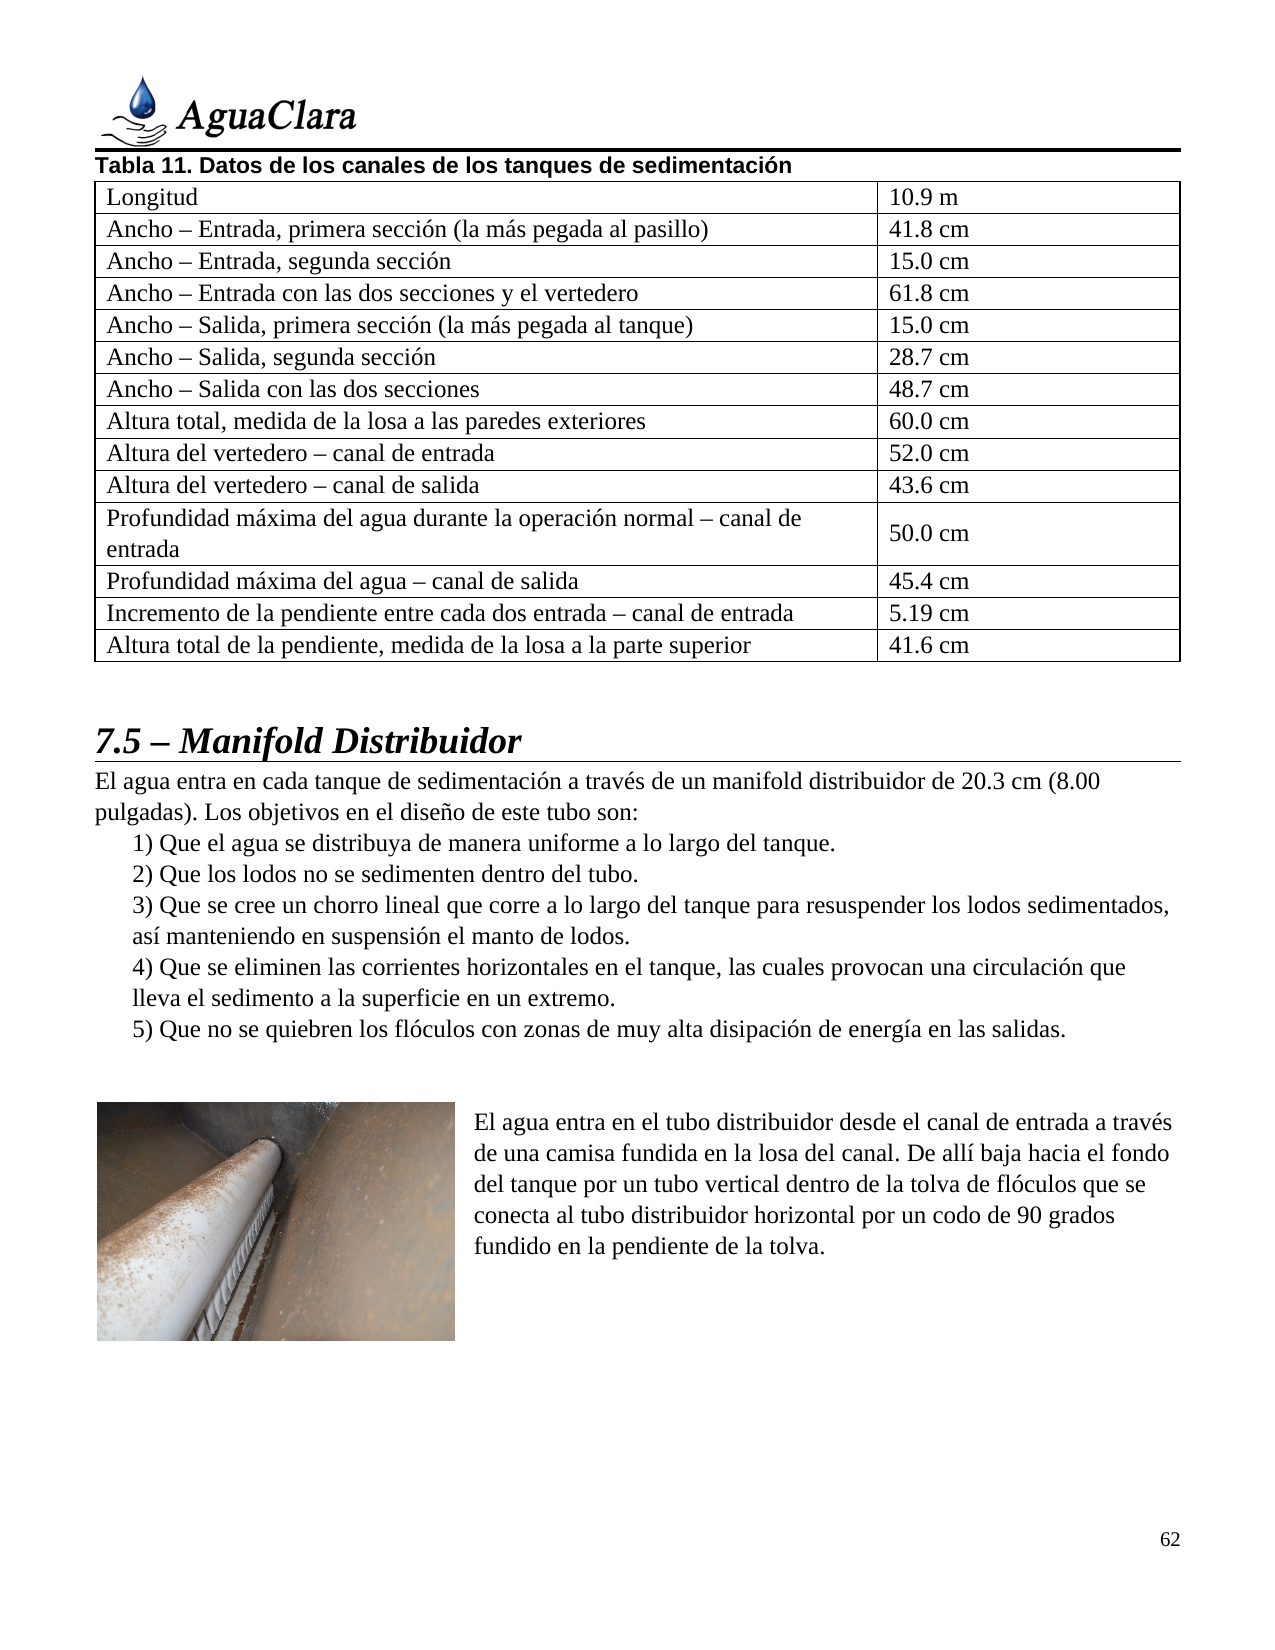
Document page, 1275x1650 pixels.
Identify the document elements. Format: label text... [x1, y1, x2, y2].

table_cell Ancho – Entrada con las dos secciones y el vertedero [96, 278, 877, 309]
text 2) Que los lodos no se sedimenten dentro del tubo. [94, 859, 1181, 888]
table_cell 48.7 cm [878, 374, 1179, 405]
picture [97, 1102, 455, 1341]
table_cell Profundidad máxima del agua – canal de salida [96, 566, 877, 597]
table_cell Incremento de la pendiente entre cada dos entrada – canal de entrada [96, 598, 877, 629]
table_cell Ancho – Salida, segunda sección [96, 342, 877, 373]
table_cell 28.7 cm [878, 342, 1179, 373]
text 3) Que se cree un chorro lineal que corre a lo largo del tanque para resuspender los lodos sedimentados, así manteniendo en suspensión el manto de lodos. [132, 890, 1181, 950]
table_cell 5.19 cm [878, 598, 1179, 629]
table_cell 45.4 cm [878, 566, 1179, 597]
text El agua entra en cada tanque de sedimentación a través de un manifold distribuidor de 20.3 cm (8.00 pulgadas). Los objetivos en el diseño de este tubo son: [94, 766, 1181, 826]
table_cell 15.0 cm [878, 310, 1179, 341]
table_cell 15.0 cm [878, 246, 1179, 277]
text 5) Que no se quiebren los flóculos con zonas de muy alta disipación de energía en las salidas. [132, 1014, 1181, 1043]
picture [94, 75, 373, 148]
text 1) Que el agua se distribuya de manera uniforme a lo largo del tanque. [94, 828, 1181, 857]
table_cell Altura del vertedero – canal de salida [96, 471, 877, 502]
table_header Longitud [96, 182, 877, 213]
table_cell Altura del vertedero – canal de entrada [96, 439, 877, 469]
table_cell Ancho – Entrada, segunda sección [96, 246, 877, 277]
table_cell Ancho – Salida, primera sección (la más pegada al tanque) [96, 310, 877, 341]
table_cell 61.8 cm [878, 278, 1179, 309]
table_cell 60.0 cm [878, 406, 1179, 437]
text Tabla 11. Datos de los canales de los tanques de sedimentación [94, 152, 1181, 179]
table_cell Ancho – Salida con las dos secciones [96, 374, 877, 405]
text 4) Que se eliminen las corrientes horizontales en el tanque, las cuales provocan una circulación que lleva el sedimento a la superficie en un extremo. [132, 952, 1181, 1012]
table_header 10.9 m [878, 182, 1179, 213]
table_cell Profundidad máxima del agua durante la operación normal – canal de entrada [96, 503, 877, 565]
table_cell Ancho – Entrada, primera sección (la más pegada al pasillo) [96, 214, 877, 245]
text El agua entra en el tubo distribuidor desde el canal de entrada a través de una camisa fundida en la losa del canal. De allí baja hacia el fondo del tanque por un tubo vertical dentro de la tolva de flóculos que se conecta al tubo distribuidor horizontal por un codo de 90 grados fundido en la pendiente de la tolva. [455, 1107, 1181, 1260]
table_cell 50.0 cm [878, 503, 1179, 565]
table_cell 41.6 cm [878, 630, 1179, 661]
table_cell 52.0 cm [878, 439, 1179, 469]
table_cell Altura total de la pendiente, medida de la losa a la parte superior [96, 630, 877, 661]
table_cell 43.6 cm [878, 471, 1179, 502]
table_cell 41.8 cm [878, 214, 1179, 245]
table_cell Altura total, medida de la losa a las paredes exteriores [96, 406, 877, 437]
subtitle – Manifold Distribuidor [94, 718, 1181, 762]
